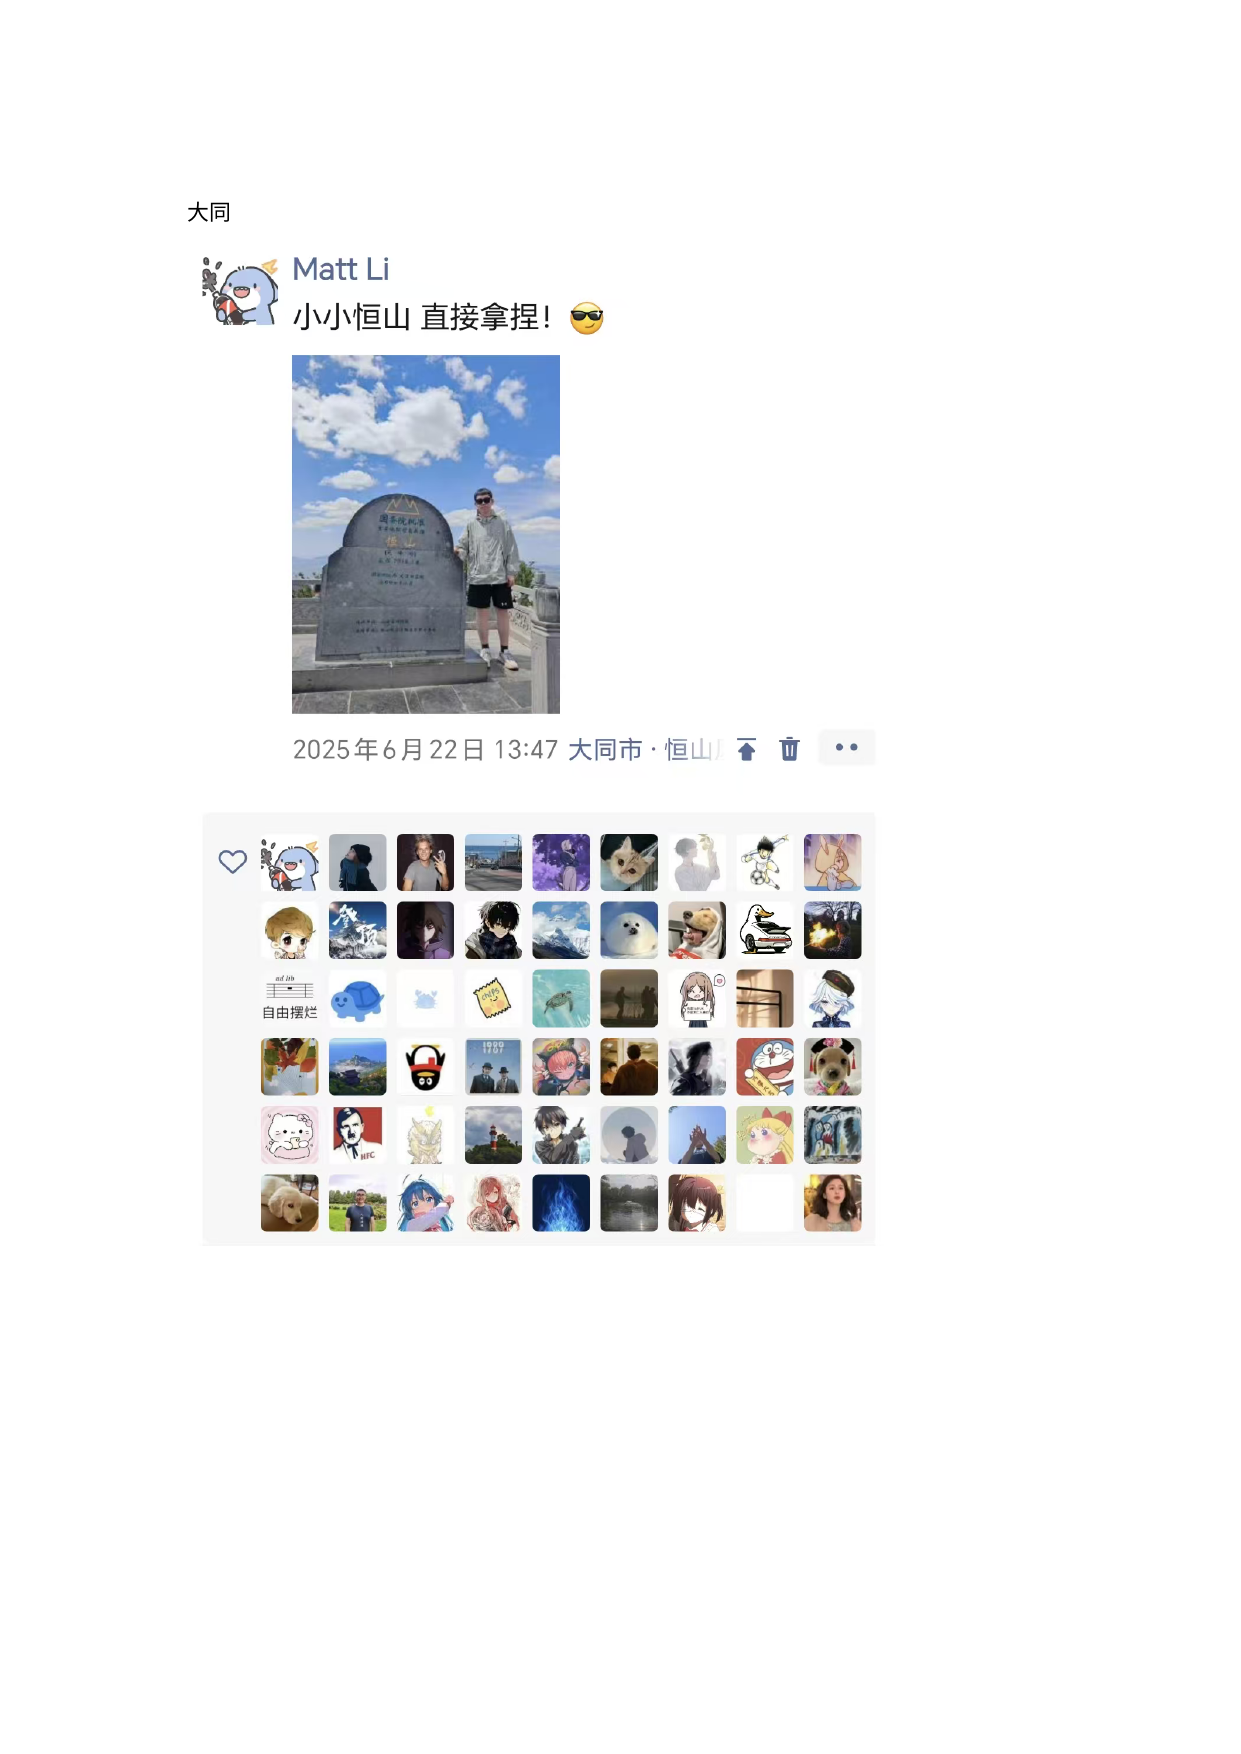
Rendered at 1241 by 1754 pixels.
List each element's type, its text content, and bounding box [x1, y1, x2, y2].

picture [187, 227, 897, 1246]
text 大同 [187, 194, 1053, 227]
